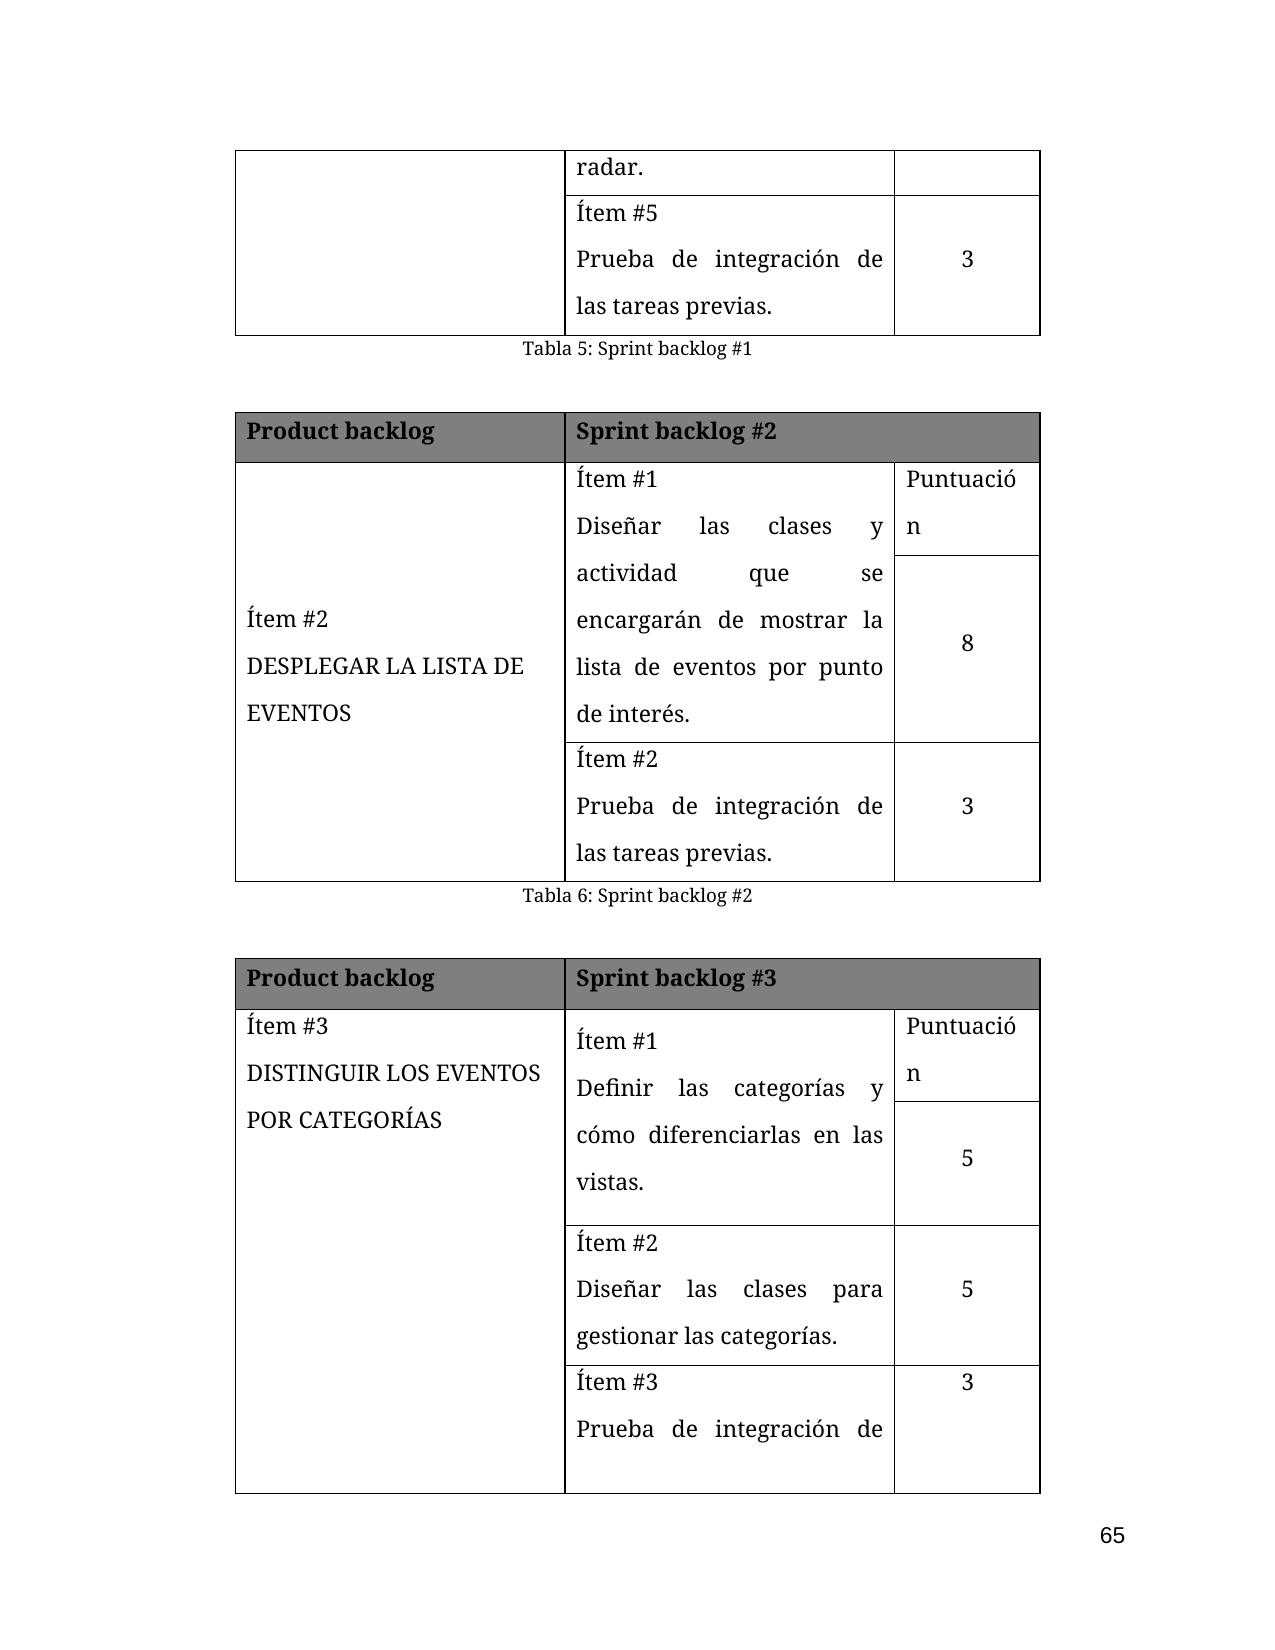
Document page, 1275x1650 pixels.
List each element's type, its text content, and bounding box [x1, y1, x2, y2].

table_cell Ítem #5 Prueba de integración de las tareas previas. [566, 196, 894, 334]
text Tabla 5: Sprint backlog #1 [150, 336, 1125, 361]
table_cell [566, 1366, 894, 1493]
table_cell 3 [895, 196, 1039, 334]
table_cell Ítem #3 DISTINGUIR LOS EVENTOS POR CATEGORÍAS [236, 1010, 564, 1493]
table_header Product backlog [236, 959, 564, 1009]
table_header Product backlog [236, 413, 564, 462]
table_cell 3 [895, 743, 1039, 881]
table_cell 3 [895, 1366, 1039, 1493]
text Tabla 6: Sprint backlog #2 [150, 882, 1125, 908]
table_cell Ítem #2 DESPLEGAR LA LISTA DE EVENTOS [236, 463, 564, 881]
table_header Sprint backlog #2 [566, 413, 1039, 462]
table_header Sprint backlog #3 [566, 959, 1039, 1009]
table_cell 8 [895, 556, 1039, 742]
table_cell 5 [895, 151, 1039, 195]
table_cell Ítem #1 Definir las categorías y cómo diferenciarlas en las vistas. [566, 1010, 894, 1225]
table_cell 5 [895, 1102, 1039, 1225]
table_cell Puntuación [895, 1010, 1039, 1101]
table_cell 5 [895, 1226, 1039, 1365]
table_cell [566, 151, 894, 195]
table_cell Ítem #2 Diseñar las clases para gestionar las categorías. [566, 1226, 894, 1365]
table_cell Ítem #1 Diseñar las clases y actividad que se encargarán de mostrar la lista de eventos por punto de interés. [566, 463, 894, 742]
table_cell Ítem #2 Prueba de integración de las tareas previas. [566, 743, 894, 881]
table_cell Puntuación [895, 463, 1039, 554]
